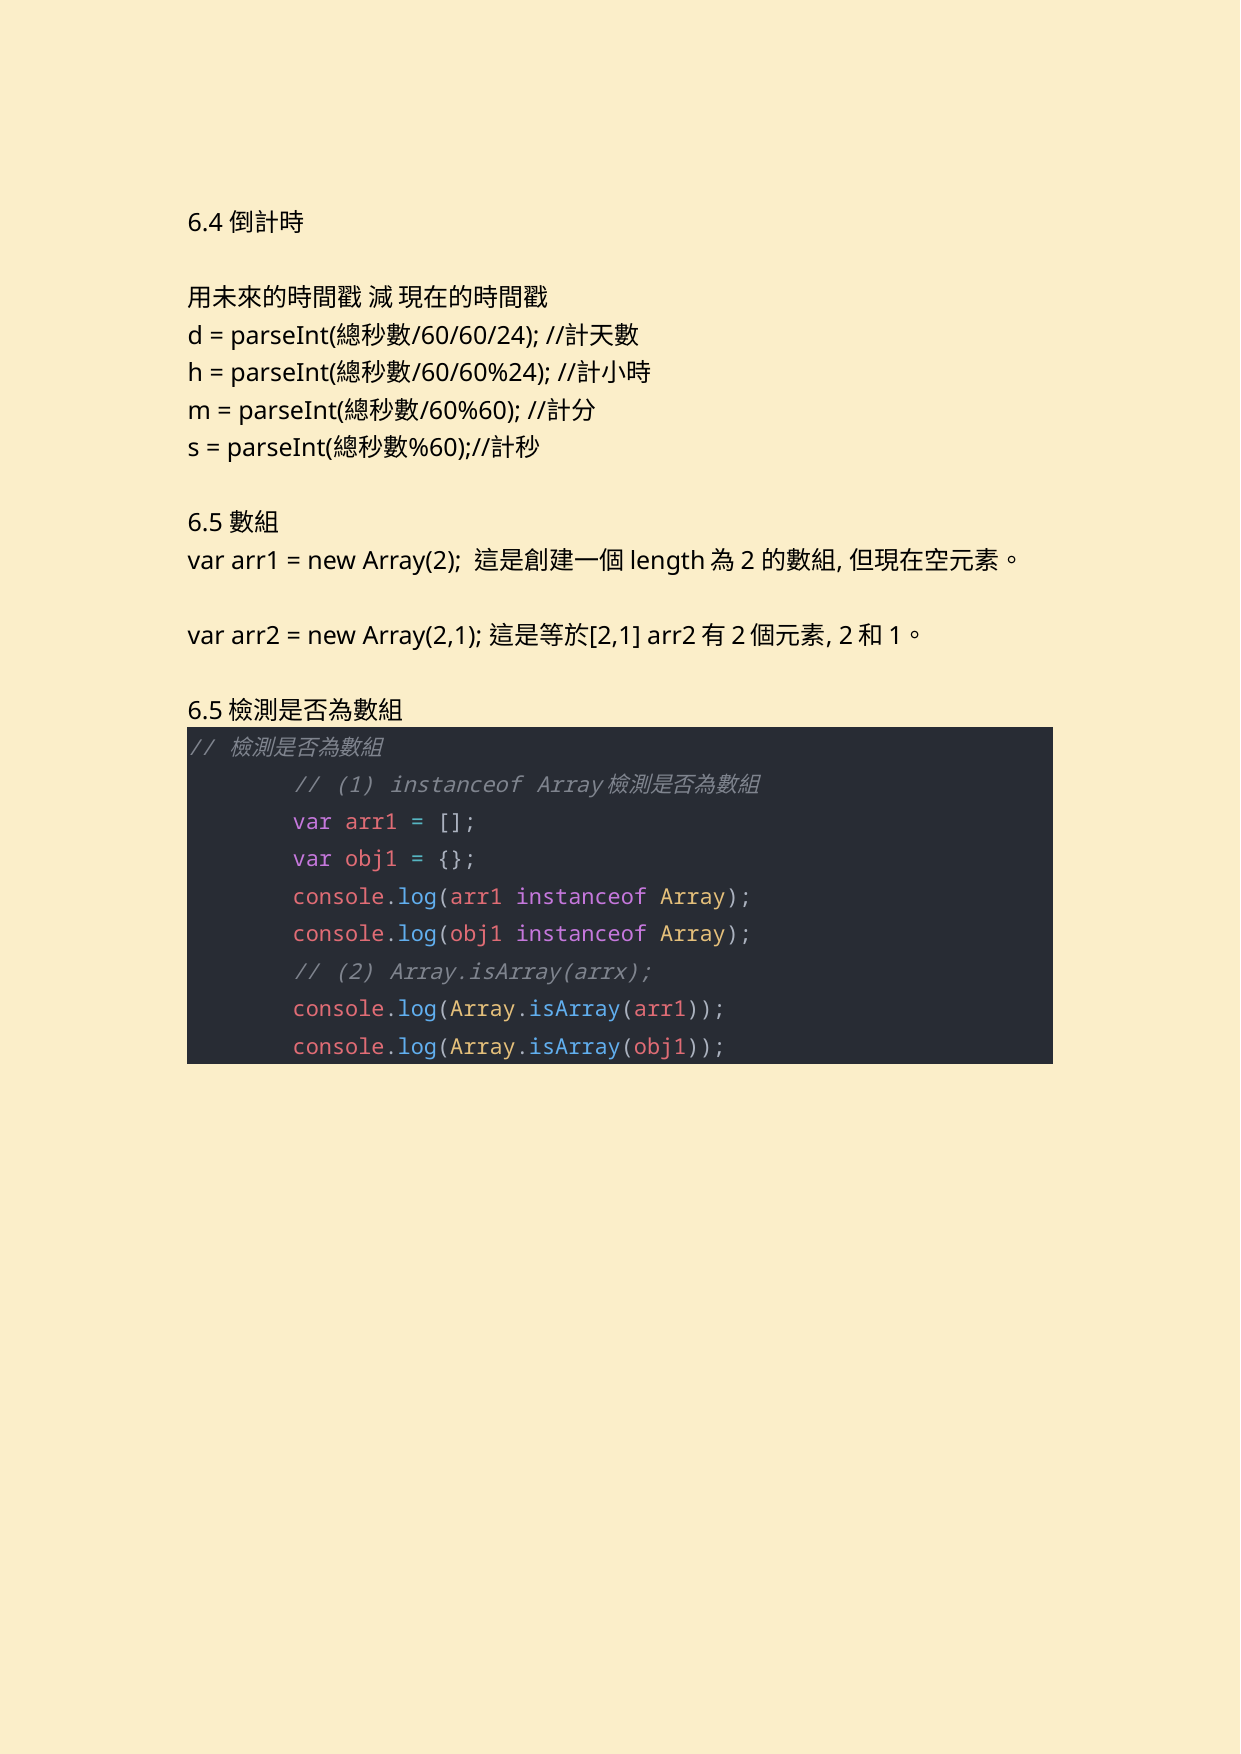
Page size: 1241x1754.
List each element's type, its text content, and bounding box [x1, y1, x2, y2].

text var arr1 = new Array(2); 這是創建一個length為2 的數組, 但現在空元素。 [187, 539, 1053, 577]
text // 檢測是否為數組 [187, 727, 1053, 764]
text console.log(Array.isArray(obj1)); [187, 1027, 1053, 1064]
text // (1) instanceof Array檢測是否為數組 [187, 764, 1053, 802]
text console.log(obj1 instanceof Array); [187, 914, 1053, 952]
text m = parseInt(總秒數/60%60); //計分 [187, 389, 1053, 427]
text d = parseInt(總秒數/60/60/24); //計天數 [187, 314, 1053, 352]
text 6.5檢測是否為數組 [187, 689, 1053, 727]
text s = parseInt(總秒數%60);//計秒 [187, 427, 1053, 464]
text console.log(Array.isArray(arr1)); [187, 989, 1053, 1027]
text var obj1 = {}; [187, 839, 1053, 877]
text console.log(arr1 instanceof Array); [187, 877, 1053, 914]
text var arr1 = []; [187, 802, 1053, 839]
text var arr2 = new Array(2,1); 這是等於[2,1] arr2有2個元素, 2和1。 [187, 614, 1053, 652]
text // (2) Array.isArray(arrx); [187, 952, 1053, 989]
text h = parseInt(總秒數/60/60%24); //計小時 [187, 352, 1053, 389]
text 6.4 倒計時 [187, 202, 1053, 239]
text 用未來的時間戳 減 現在的時間戳 [187, 277, 1053, 314]
text 6.5 數組 [187, 502, 1053, 539]
